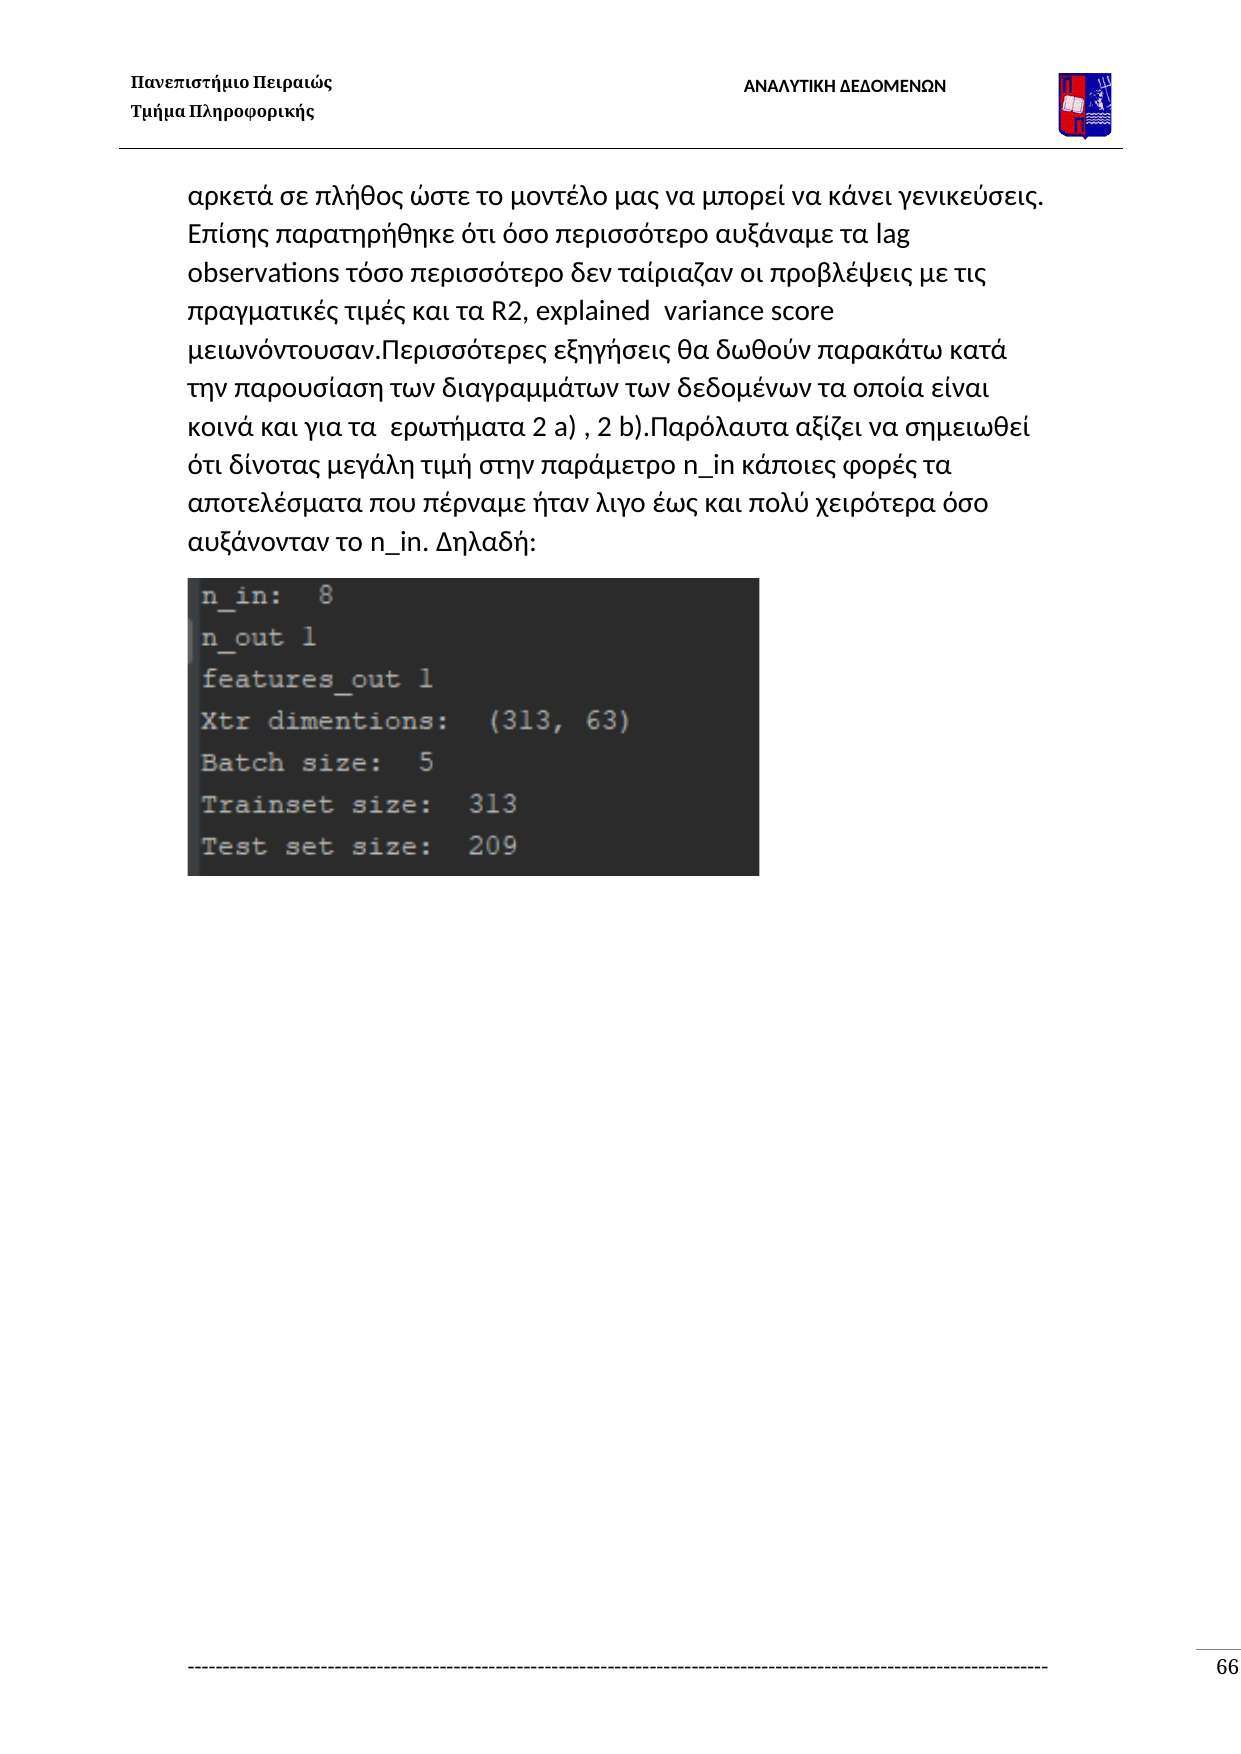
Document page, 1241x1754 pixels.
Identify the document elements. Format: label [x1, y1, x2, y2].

picture [187, 578, 760, 876]
text [187, 177, 1053, 558]
picture [1058, 73, 1112, 140]
